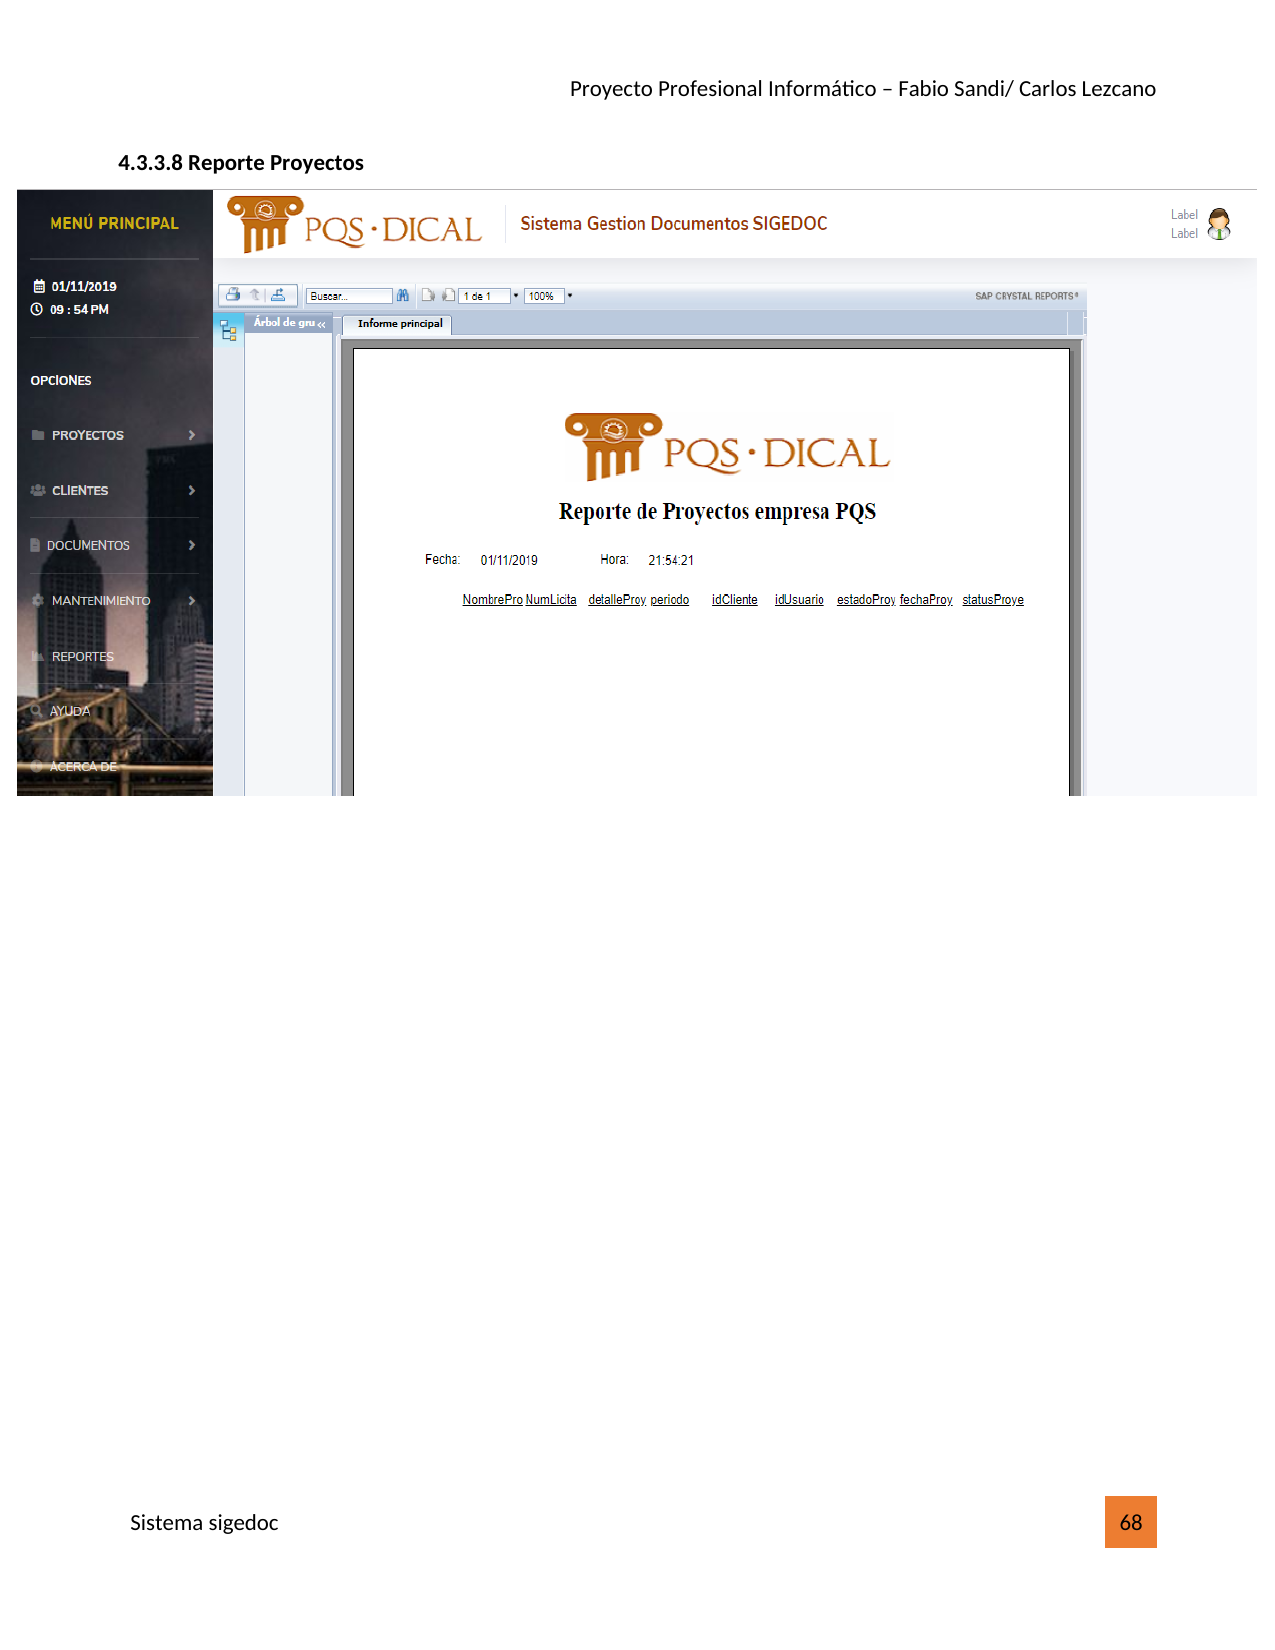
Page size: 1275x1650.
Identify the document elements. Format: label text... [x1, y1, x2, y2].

picture [16, 189, 1256, 796]
text 4.3.3.8 Reporte Proyectos [118, 148, 1157, 176]
